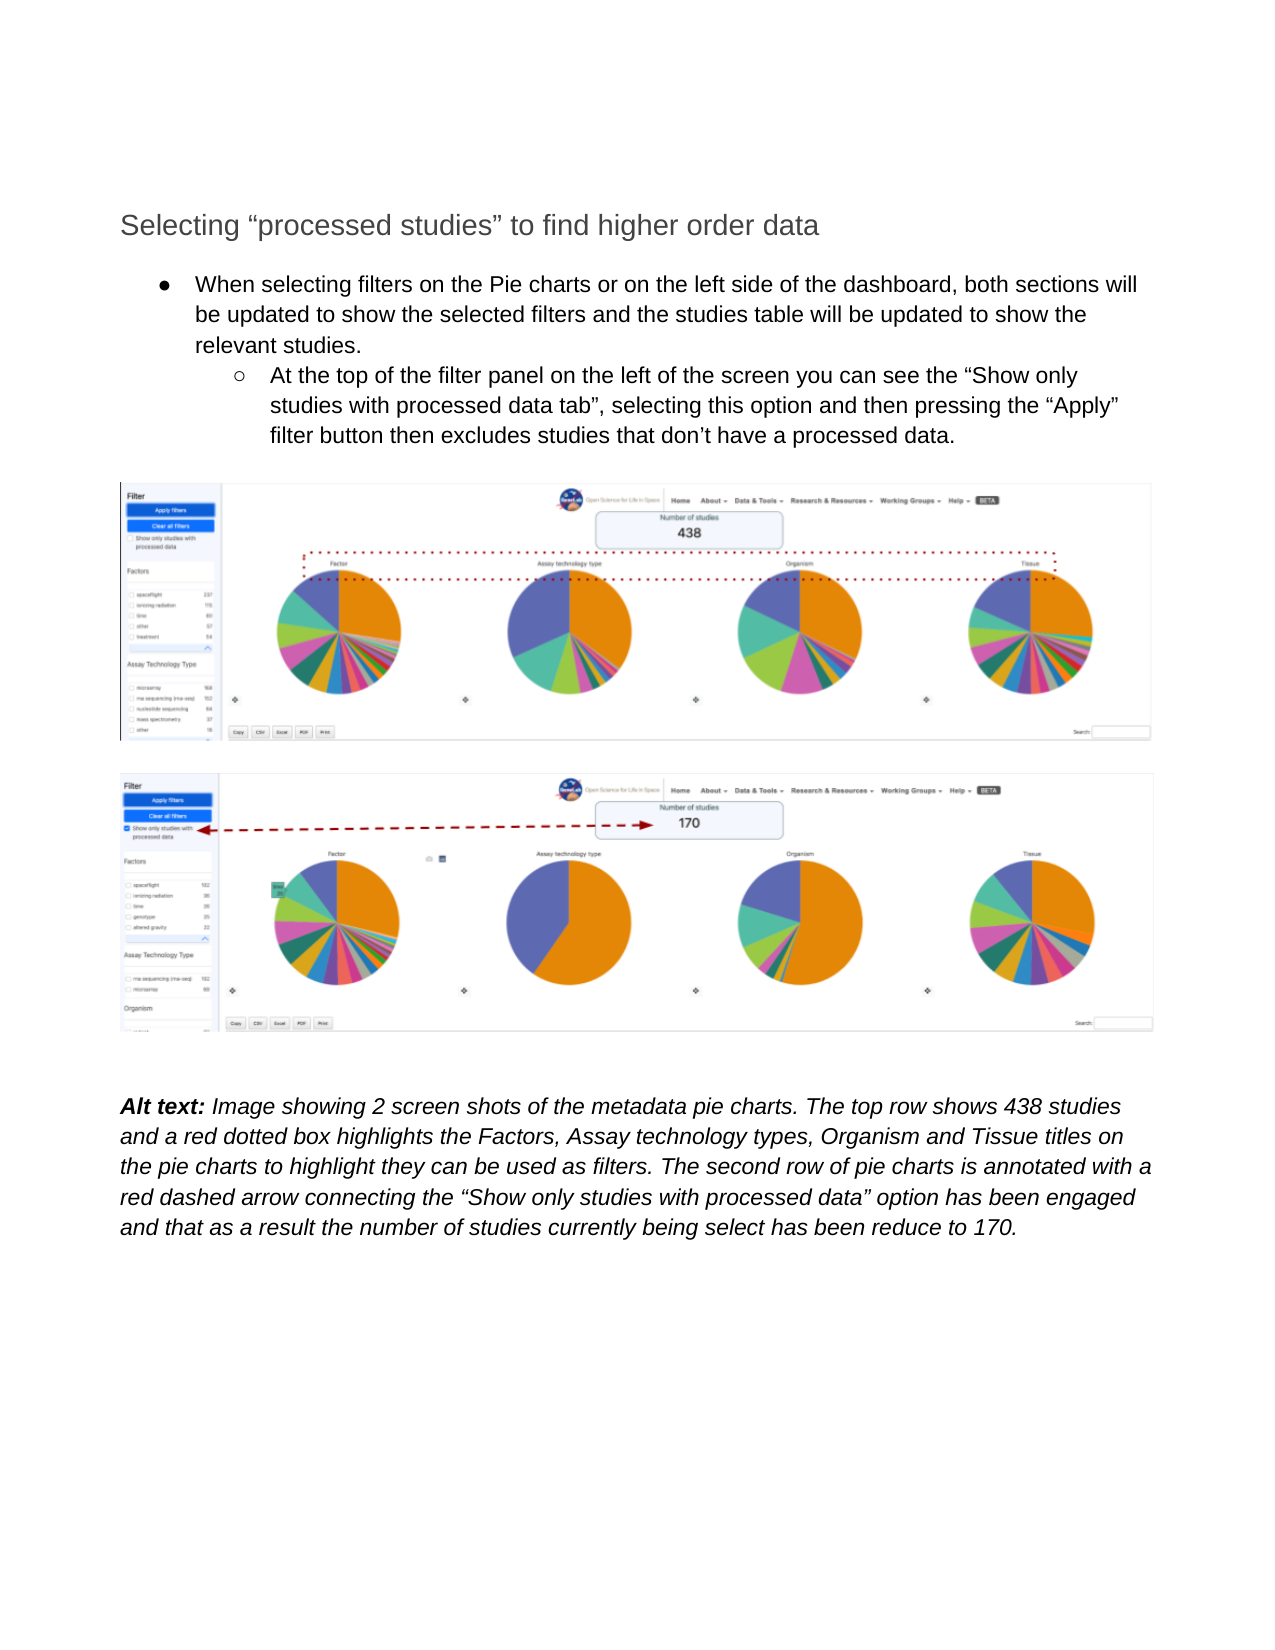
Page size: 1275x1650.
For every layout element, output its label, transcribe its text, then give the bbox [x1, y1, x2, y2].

list When selecting filters on the Pie charts or on the left side of the dashboard, both sections will be updated to show the selected filters and the studies table will be updated to show the relevant studies. [157, 271, 1155, 358]
text Alt text: Image showing 2 screen shots of the metadata pie charts. The top row shows 438 studies and a red dotted box highlights the Factors, Assay technology types, Organism and Tissue titles on the pie charts to highlight they can be used as filters. The second row of pie charts is annotated with a red dashed arrow connecting the “Show only studies with processed data” option has been engaged and that as a result the number of studies currently being select has been reduce to 170. [120, 1093, 1155, 1240]
subtitle Selecting “processed studies” to find higher order data [120, 208, 1155, 241]
list At the top of the filter panel on the left of the screen you can see the “Show only studies with processed data tab”, selecting this option and then pressing the “Apply” filter button then excludes studies that don’t have a processed data. [232, 362, 1155, 449]
picture [120, 482, 1155, 1064]
